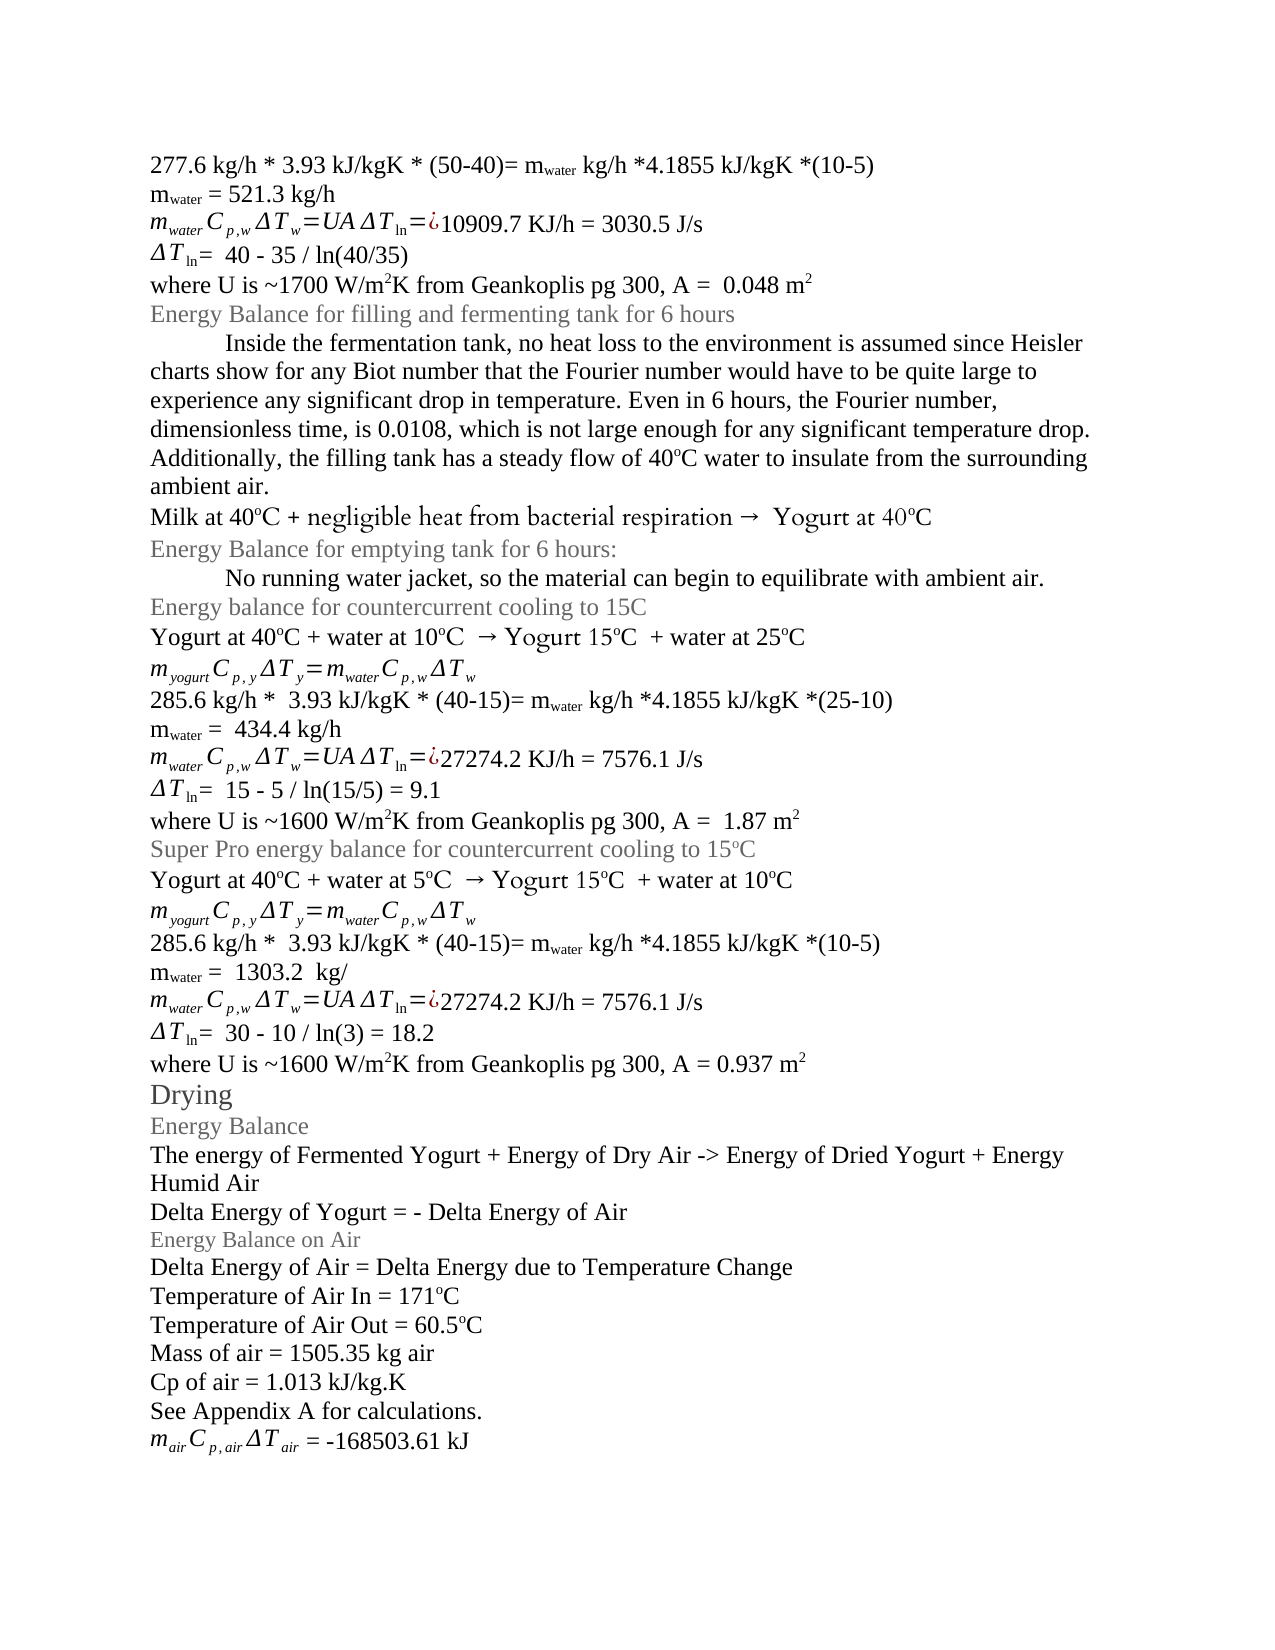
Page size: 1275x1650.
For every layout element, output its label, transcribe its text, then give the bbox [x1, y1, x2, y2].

text = 40 - 35 / ln(40/35) [150, 239, 1125, 270]
text where U is ~1600 W/m2K from Geankoplis pg 300, A = 0.937 m2 [150, 1049, 1125, 1077]
subtitle Super Pro energy balance for countercurrent cooling to 15oC [150, 834, 1125, 863]
text where U is ~1700 W/m2K from Geankoplis pg 300, A = 0.048 m2 [150, 270, 1125, 299]
text 277.6 kg/h * 3.93 kJ/kgK * (50-40)= mwater kg/h *4.1855 kJ/kgK *(10-5) [150, 150, 1125, 179]
text No running water jacket, so the material can begin to equilibrate with ambient air. [150, 563, 1125, 592]
text = 30 - 10 / ln(3) = 18.2 [150, 1017, 1125, 1049]
subtitle Energy Balance on Air [150, 1226, 1125, 1252]
text Yogurt at 40oC + water at 10oC → Yogurt 15oC + water at 25oC [150, 620, 1125, 654]
text Mass of air = 1505.35 kg air [150, 1338, 1125, 1367]
text 285.6 kg/h * 3.93 kJ/kgK * (40-15)= mwater kg/h *4.1855 kJ/kgK *(25-10) [150, 686, 1125, 714]
text mwater = 1303.2 kg/ [150, 957, 1125, 986]
text Milk at 40oC + negligible heat from bacterial respiration → Yogurt at 40oC [150, 500, 1125, 534]
text The energy of Fermented Yogurt + Energy of Dry Air -> Energy of Dried Yogurt + Energy Humid Air [150, 1140, 1125, 1197]
text mwater = 521.3 kg/h [150, 179, 1125, 207]
text Cp of air = 1.013 kJ/kg.K [150, 1367, 1125, 1396]
text Inside the fermentation tank, no heat loss to the environment is assumed since Heisler charts show for any Biot number that the Fourier number would have to be quite large to experience any significant drop in temperature. Even in 6 hours, the Fourier number, dimensionless time, is 0.0108, which is not large enough for any significant temperature drop. Additionally, the filling tank has a steady flow of 40oC water to insulate from the surrounding ambient air. [150, 328, 1125, 500]
subtitle Energy balance for countercurrent cooling to 15C [150, 592, 1125, 620]
subtitle Energy Balance for filling and fermenting tank for 6 hours [150, 299, 1125, 328]
text = 15 - 5 / ln(15/5) = 9.1 [150, 774, 1125, 806]
subtitle Energy Balance for emptying tank for 6 hours: [150, 534, 1125, 563]
text Temperature of Air Out = 60.5oC [150, 1310, 1125, 1338]
text 27274.2 KJ/h = 7576.1 J/s [150, 986, 1125, 1017]
text 285.6 kg/h * 3.93 kJ/kgK * (40-15)= mwater kg/h *4.1855 kJ/kgK *(10-5) [150, 928, 1125, 957]
text Yogurt at 40oC + water at 5oC → Yogurt 15oC + water at 10oC [150, 863, 1125, 897]
text Temperature of Air In = 171oC [150, 1281, 1125, 1310]
text 10909.7 KJ/h = 3030.5 J/s [150, 207, 1125, 239]
subtitle Energy Balance [150, 1111, 1125, 1140]
text = -168503.61 kJ [150, 1425, 1125, 1456]
text 27274.2 KJ/h = 7576.1 J/s [150, 743, 1125, 774]
text Delta Energy of Air = Delta Energy due to Temperature Change [150, 1252, 1125, 1281]
text where U is ~1600 W/m2K from Geankoplis pg 300, A = 1.87 m2 [150, 806, 1125, 834]
text mwater = 434.4 kg/h [150, 714, 1125, 743]
text See Appendix A for calculations. [150, 1396, 1125, 1425]
subtitle Drying [150, 1077, 1125, 1111]
text Delta Energy of Yogurt = - Delta Energy of Air [150, 1197, 1125, 1226]
